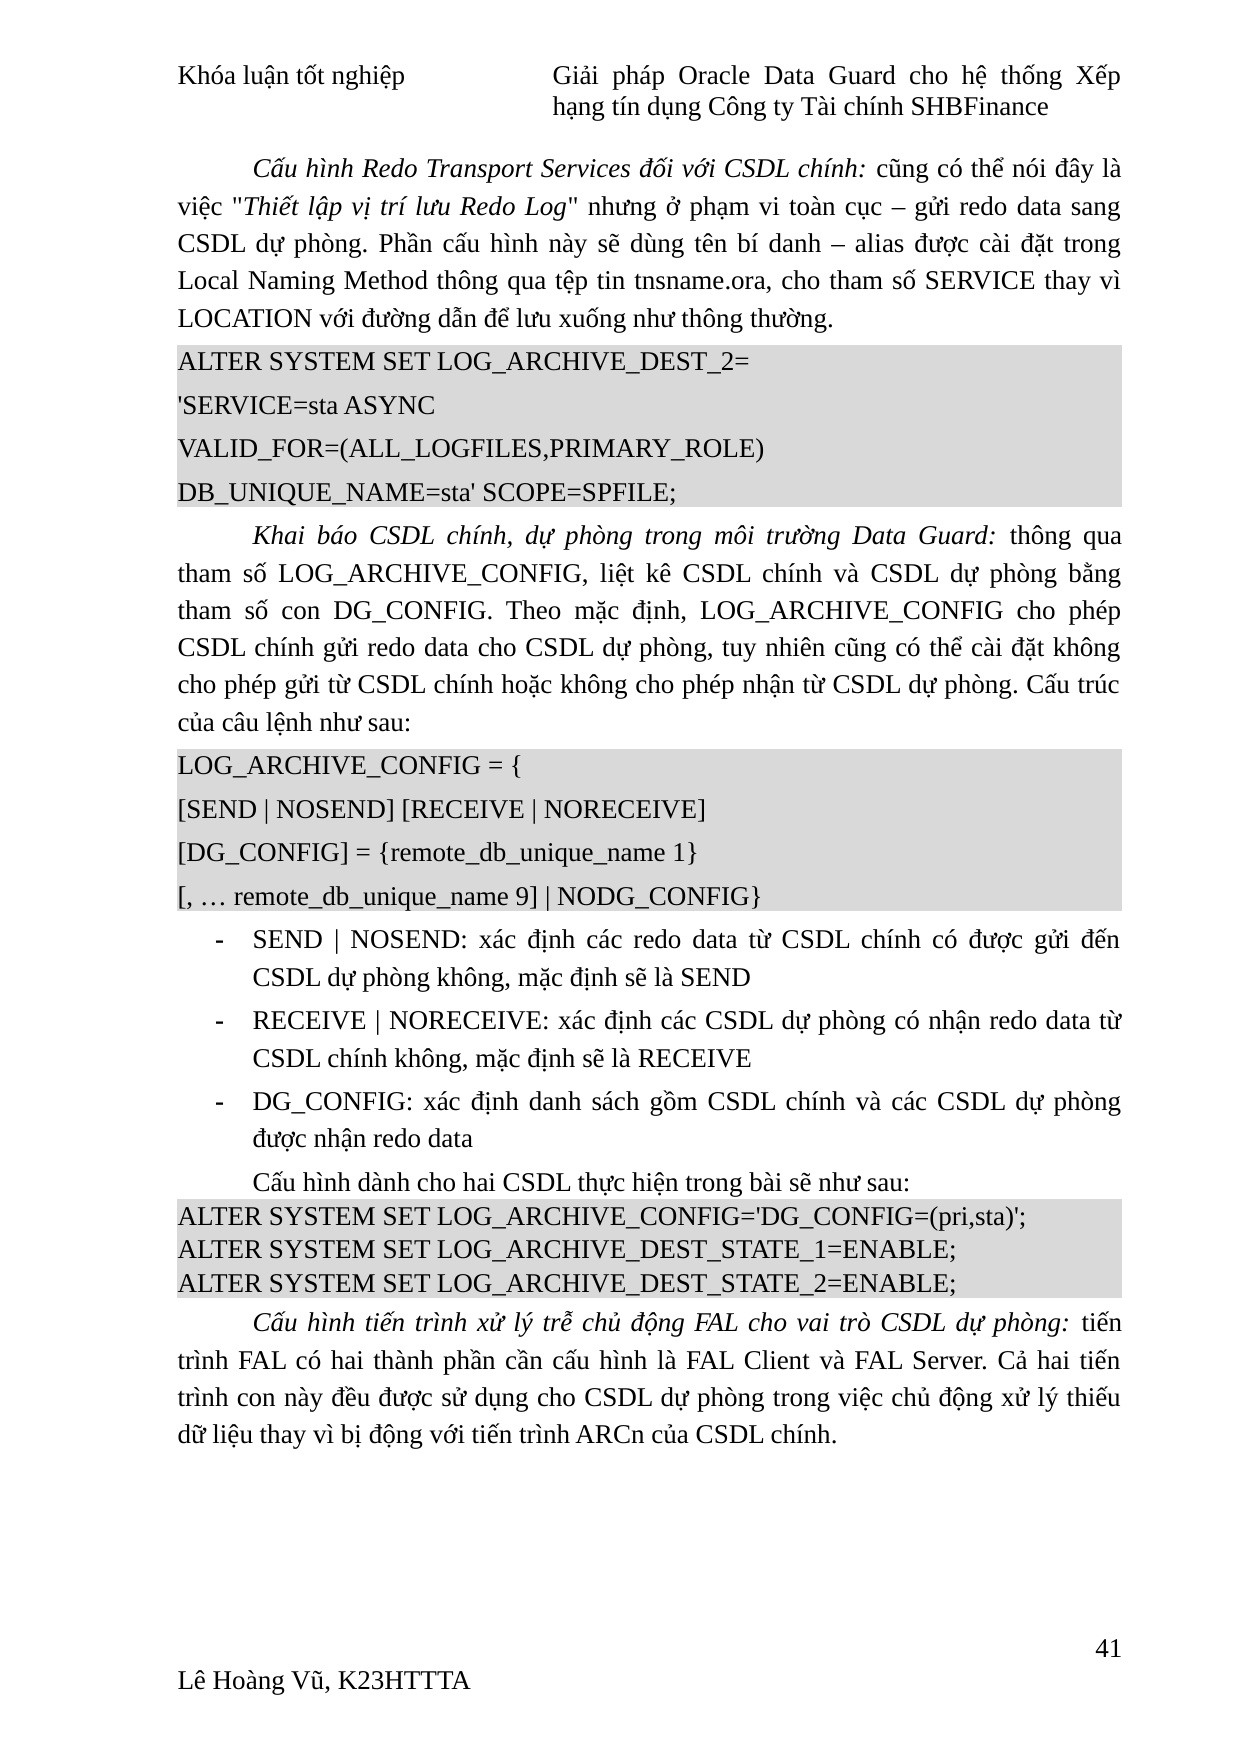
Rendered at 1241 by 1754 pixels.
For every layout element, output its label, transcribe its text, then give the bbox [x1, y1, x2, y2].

text [DG_CONFIG] = {remote_db_unique_name 1} [177, 836, 1122, 868]
list RECEIVE | NORECEIVE: xác định các CSDL dự phòng có nhận redo data từ CSDL chính không, mặc định sẽ là RECEIVE [215, 1004, 1122, 1073]
text DB_UNIQUE_NAME=sta' SCOPE=SPFILE; [177, 476, 1122, 507]
list SEND | NOSEND: xác định các redo data từ CSDL chính có được gửi đến CSDL dự phòng không, mặc định sẽ là SEND [215, 923, 1122, 992]
text VALID_FOR=(ALL_LOGFILES,PRIMARY_ROLE) [177, 432, 1122, 463]
text LOG_ARCHIVE_CONFIG = { [177, 749, 1122, 781]
text [, … remote_db_unique_name 9] | NODG_CONFIG} [177, 880, 1122, 911]
text ALTER SYSTEM SET LOG_ARCHIVE_DEST_STATE_1=ENABLE; [177, 1233, 1122, 1264]
list DG_CONFIG: xác định danh sách gồm CSDL chính và các CSDL dự phòng được nhận redo data [215, 1085, 1122, 1154]
text Khai báo CSDL chính, dự phòng trong môi trường Data Guard: thông qua tham số LOG_ARCHIVE_CONFIG, liệt kê CSDL chính và CSDL dự phòng bằng tham số con DG_CONFIG. Theo mặc định, LOG_ARCHIVE_CONFIG cho phép CSDL chính gửi redo data cho CSDL dự phòng, tuy nhiên cũng có thể cài đặt không cho phép gửi từ CSDL chính hoặc không cho phép nhận từ CSDL dự phòng. Cấu trúc của câu lệnh như sau: [177, 519, 1122, 737]
text Cấu hình tiến trình xử lý trễ chủ động FAL cho vai trò CSDL dự phòng: tiến trình FAL có hai thành phần cần cấu hình là FAL Client và FAL Server. Cả hai tiến trình con này đều được sử dụng cho CSDL dự phòng trong việc chủ động xử lý thiếu dữ liệu thay vì bị động với tiến trình ARCn của CSDL chính. [177, 1306, 1122, 1449]
text 'SERVICE=sta ASYNC [177, 389, 1122, 420]
text ALTER SYSTEM SET LOG_ARCHIVE_DEST_2= [177, 345, 1122, 376]
text Cấu hình dành cho hai CSDL thực hiện trong bài sẽ như sau: [177, 1166, 1122, 1197]
text ALTER SYSTEM SET LOG_ARCHIVE_CONFIG='DG_CONFIG=(pri,sta)'; [177, 1199, 1122, 1231]
text [SEND | NOSEND] [RECEIVE | NORECEIVE] [177, 793, 1122, 824]
text ALTER SYSTEM SET LOG_ARCHIVE_DEST_STATE_2=ENABLE; [177, 1267, 1122, 1298]
text Cấu hình Redo Transport Services đối với CSDL chính: cũng có thể nói đây là việc "Thiết lập vị trí lưu Redo Log" nhưng ở phạm vi toàn cục – gửi redo data sang CSDL dự phòng. Phần cấu hình này sẽ dùng tên bí danh – alias được cài đặt trong Local Naming Method thông qua tệp tin tnsname.ora, cho tham số SERVICE thay vì LOCATION với đường dẫn để lưu xuống như thông thường. [177, 152, 1122, 333]
